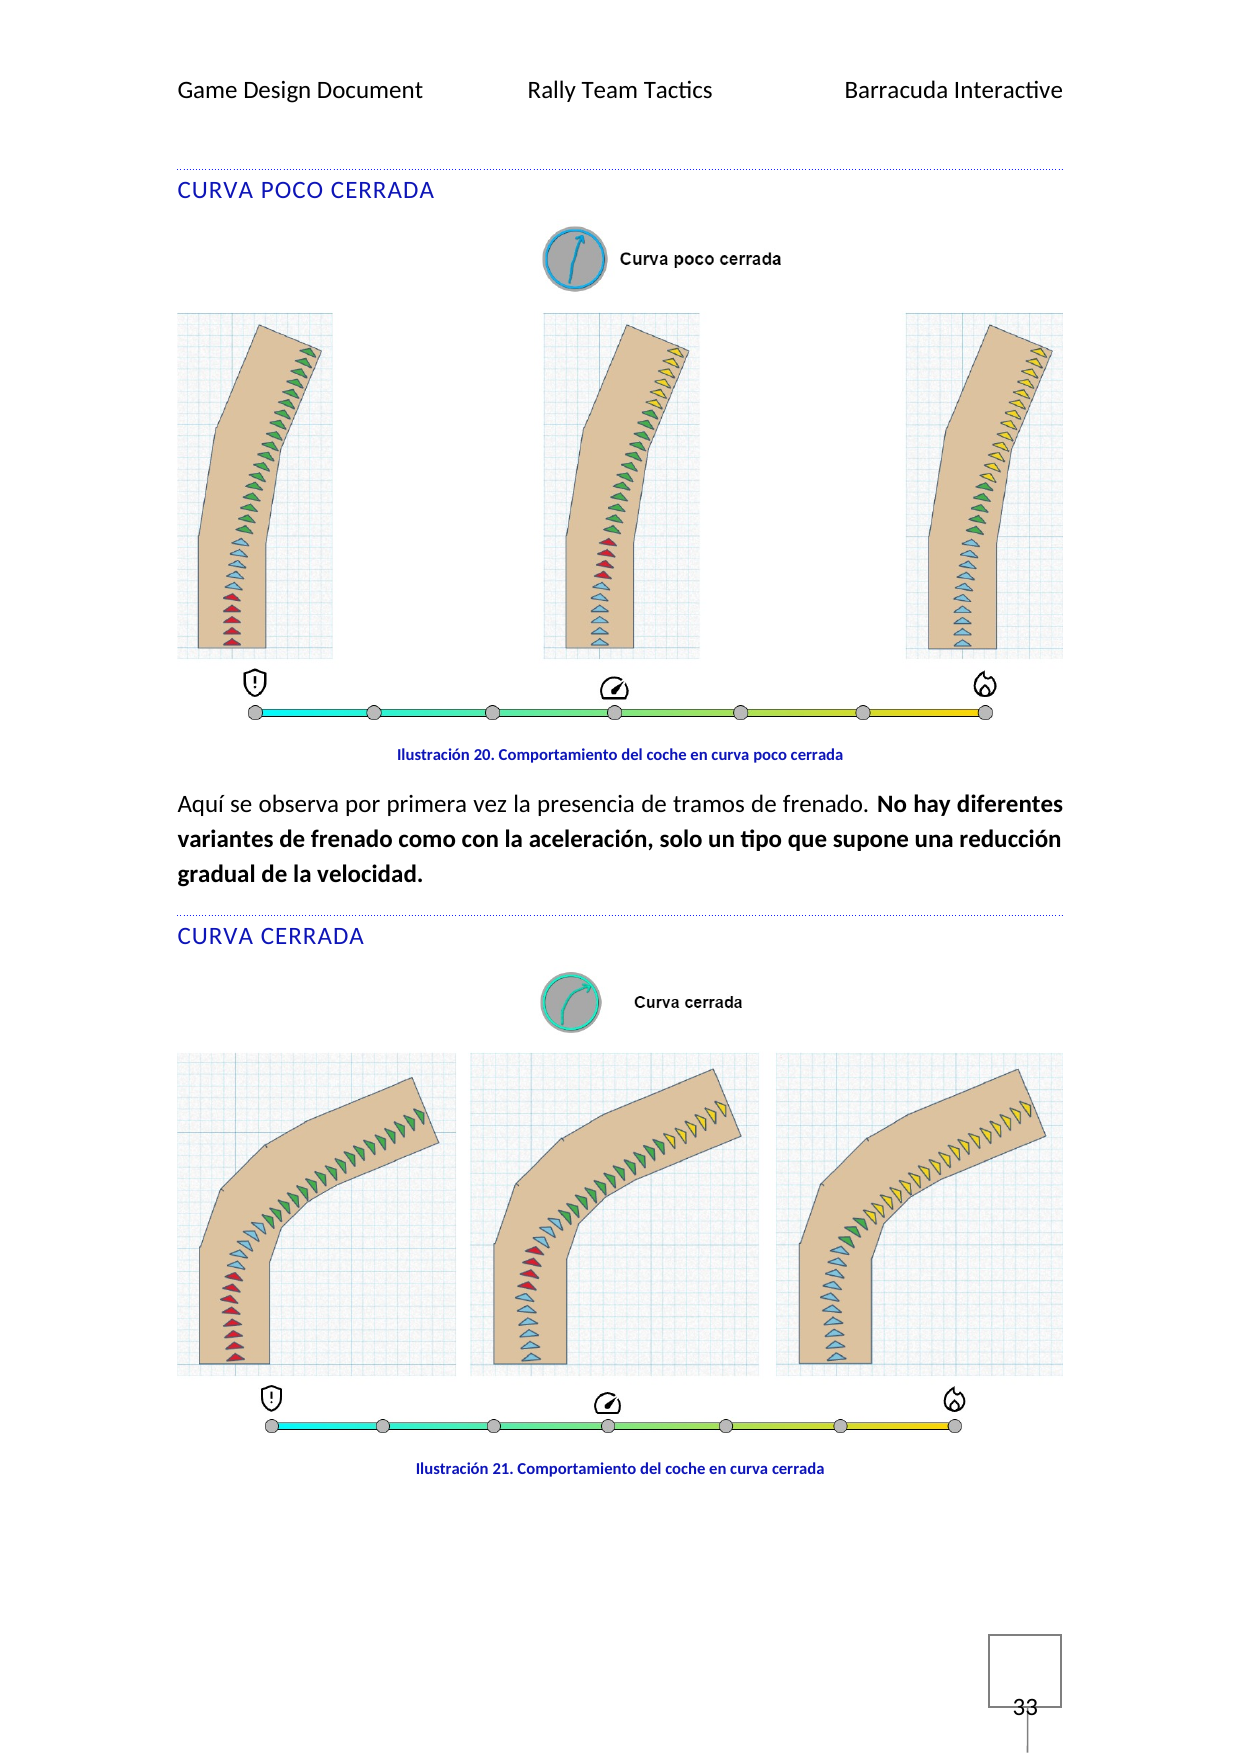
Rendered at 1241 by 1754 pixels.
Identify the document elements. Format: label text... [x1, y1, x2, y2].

subtitle Curva cerrada [177, 914, 1063, 951]
picture [177, 965, 1063, 1433]
picture [177, 219, 1063, 720]
text Aquí se observa por primera vez la presencia de tramos de frenado. No hay diferentes variantes de frenado como con la aceleración, solo un tipo que supone una reducción gradual de la velocidad. [177, 789, 1063, 889]
subtitle Curva poco cerrada [177, 168, 1063, 205]
text Ilustración 20. Comportamiento del coche en curva poco cerrada [177, 744, 1063, 765]
text Ilustración 21. Comportamiento del coche en curva cerrada [177, 1458, 1063, 1479]
